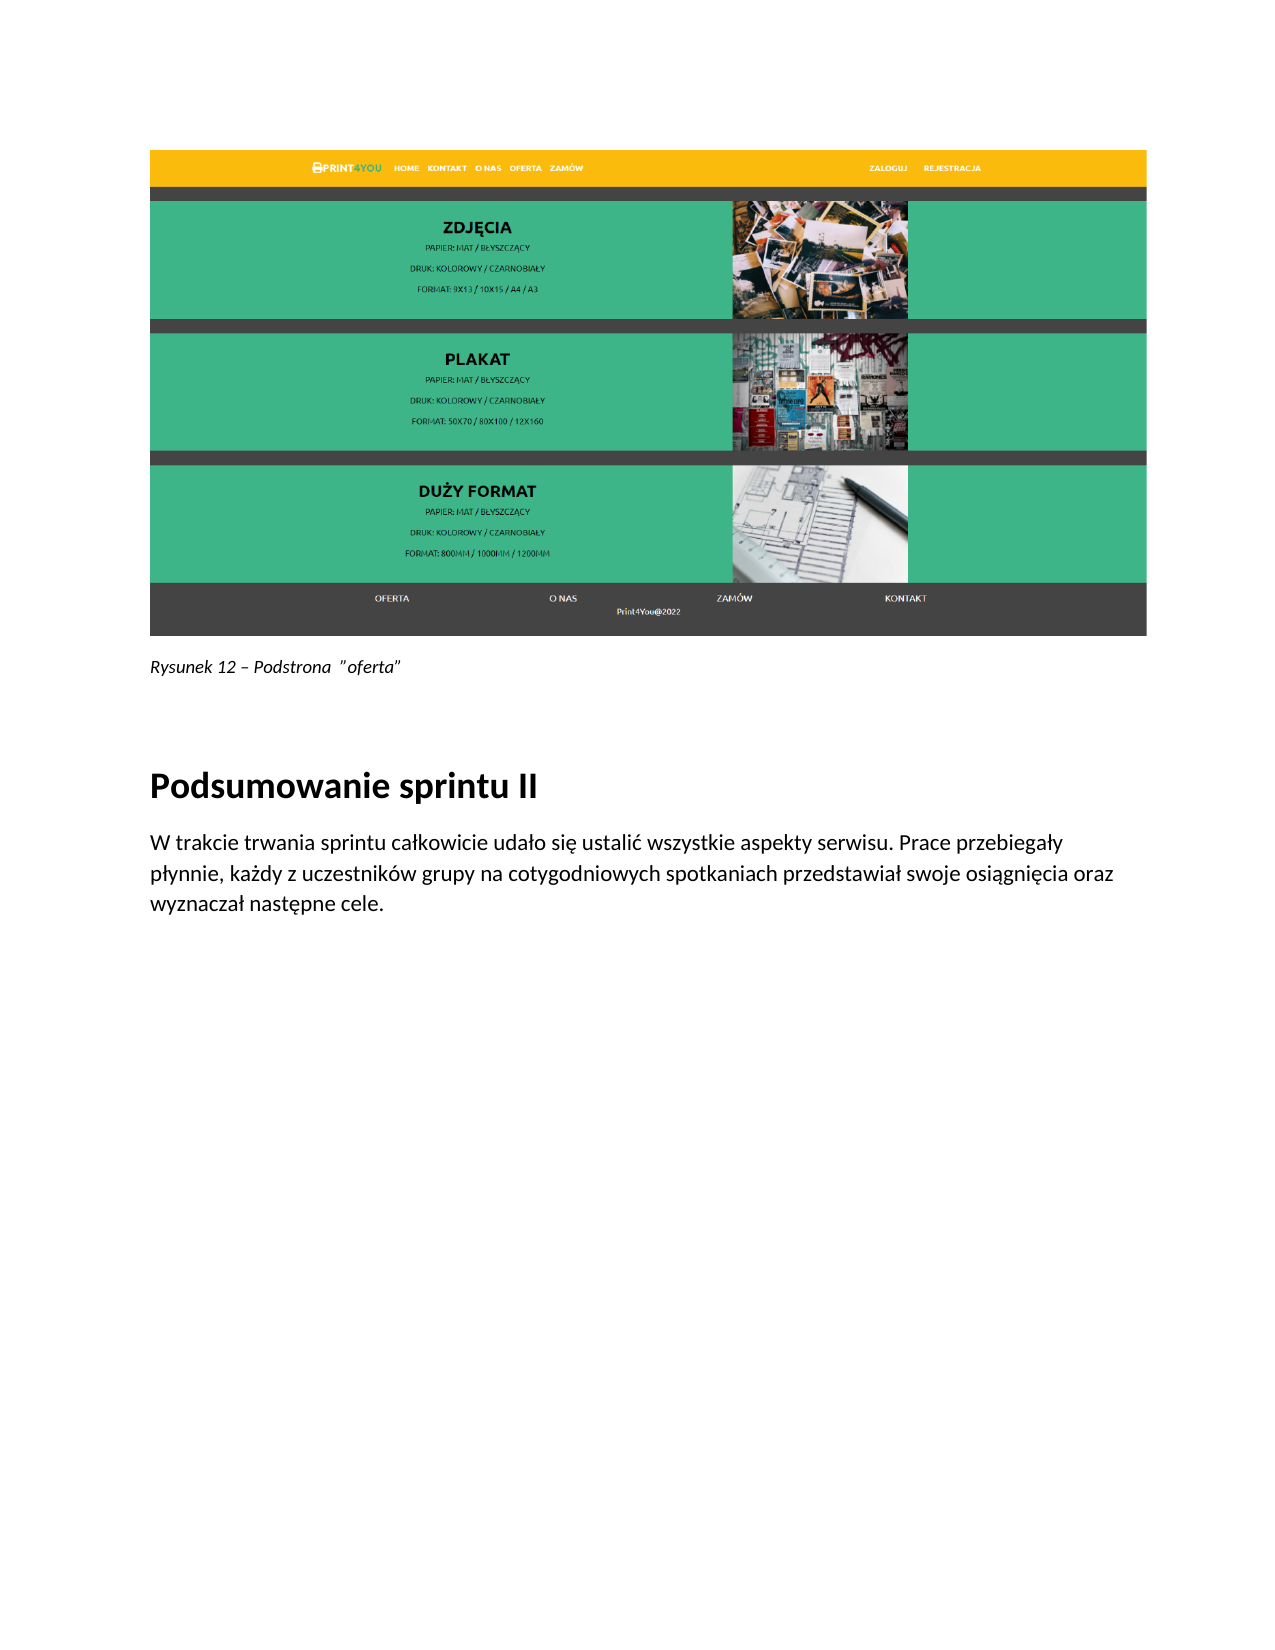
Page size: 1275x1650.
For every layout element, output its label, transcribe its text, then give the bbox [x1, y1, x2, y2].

picture [150, 150, 1147, 636]
text Podsumowanie sprintu II [150, 762, 1125, 808]
text W trakcie trwania sprintu całkowicie udało się ustalić wszystkie aspekty serwisu. Prace przebiegały płynnie, każdy z uczestników grupy na cotygodniowych spotkaniach przedstawiał swoje osiągnięcia oraz wyznaczał następne cele. [150, 828, 1125, 917]
text Rysunek 12 – Podstrona ”oferta” [150, 655, 1125, 678]
